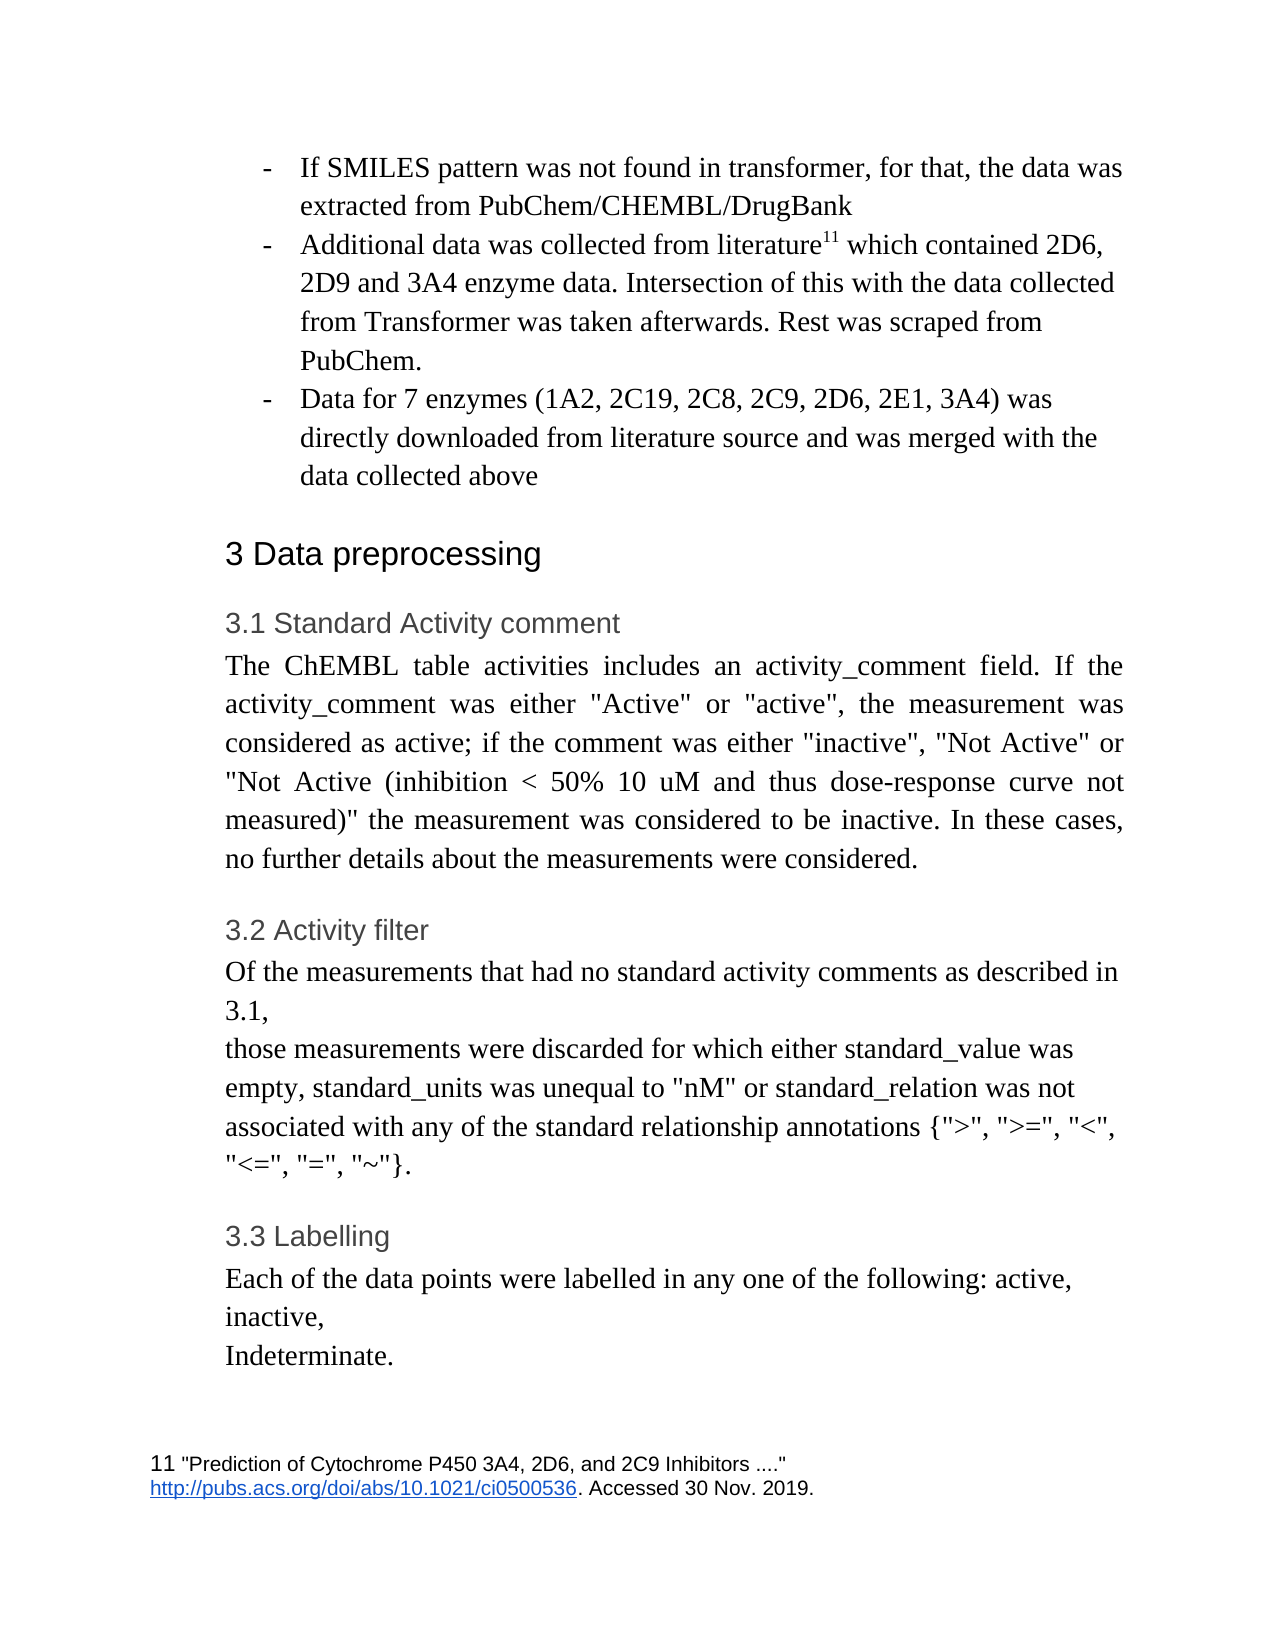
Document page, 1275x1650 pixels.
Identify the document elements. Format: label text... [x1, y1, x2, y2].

subtitle 3.1 Standard Activity comment [150, 606, 1125, 640]
text The ChEMBL table activities includes an activity_comment field. If the activity_comment was either "Active" or "active", the measurement was considered as active; if the comment was either "inactive", "Not Active" or "Not Active (inhibition < 50% 10 uM and thus dose-response curve not measured)" the measurement was considered to be inactive. In these cases, no further details about the measurements were considered. [225, 648, 1125, 874]
text Each of the data points were labelled in any one of the following: active, [150, 1261, 1125, 1294]
text Indeterminate. [150, 1338, 1125, 1372]
list If SMILES pattern was not found in transformer, for that, the data was extracted from PubChem/CHEMBL/DrugBank [262, 150, 1125, 222]
text Of the measurements that had no standard activity comments as described in [150, 954, 1125, 988]
text inactive, [150, 1299, 1125, 1333]
list Additional data was collected from literature which contained 2D6, 2D9 and 3A4 enzyme data. Intersection of this with the data collected from Transformer was taken afterwards. Rest was scraped from PubChem. [262, 227, 1125, 376]
subtitle 3.2 Activity filter [225, 913, 1125, 946]
text 3.1, [150, 993, 1125, 1027]
subtitle 3.3 Labelling [225, 1219, 1125, 1253]
list Data for 7 enzymes (1A2, 2C19, 2C8, 2C9, 2D6, 2E1, 3A4) was directly downloaded from literature source and was merged with the data collected above [262, 381, 1125, 492]
text those measurements were discarded for which either standard_value was empty, standard_units was unequal to "nM" or standard_relation was not associated with any of the standard relationship annotations {">", ">=", "<", "<=", "=", "~"}. [225, 1032, 1125, 1181]
subtitle 3 Data preprocessing [150, 534, 1125, 573]
